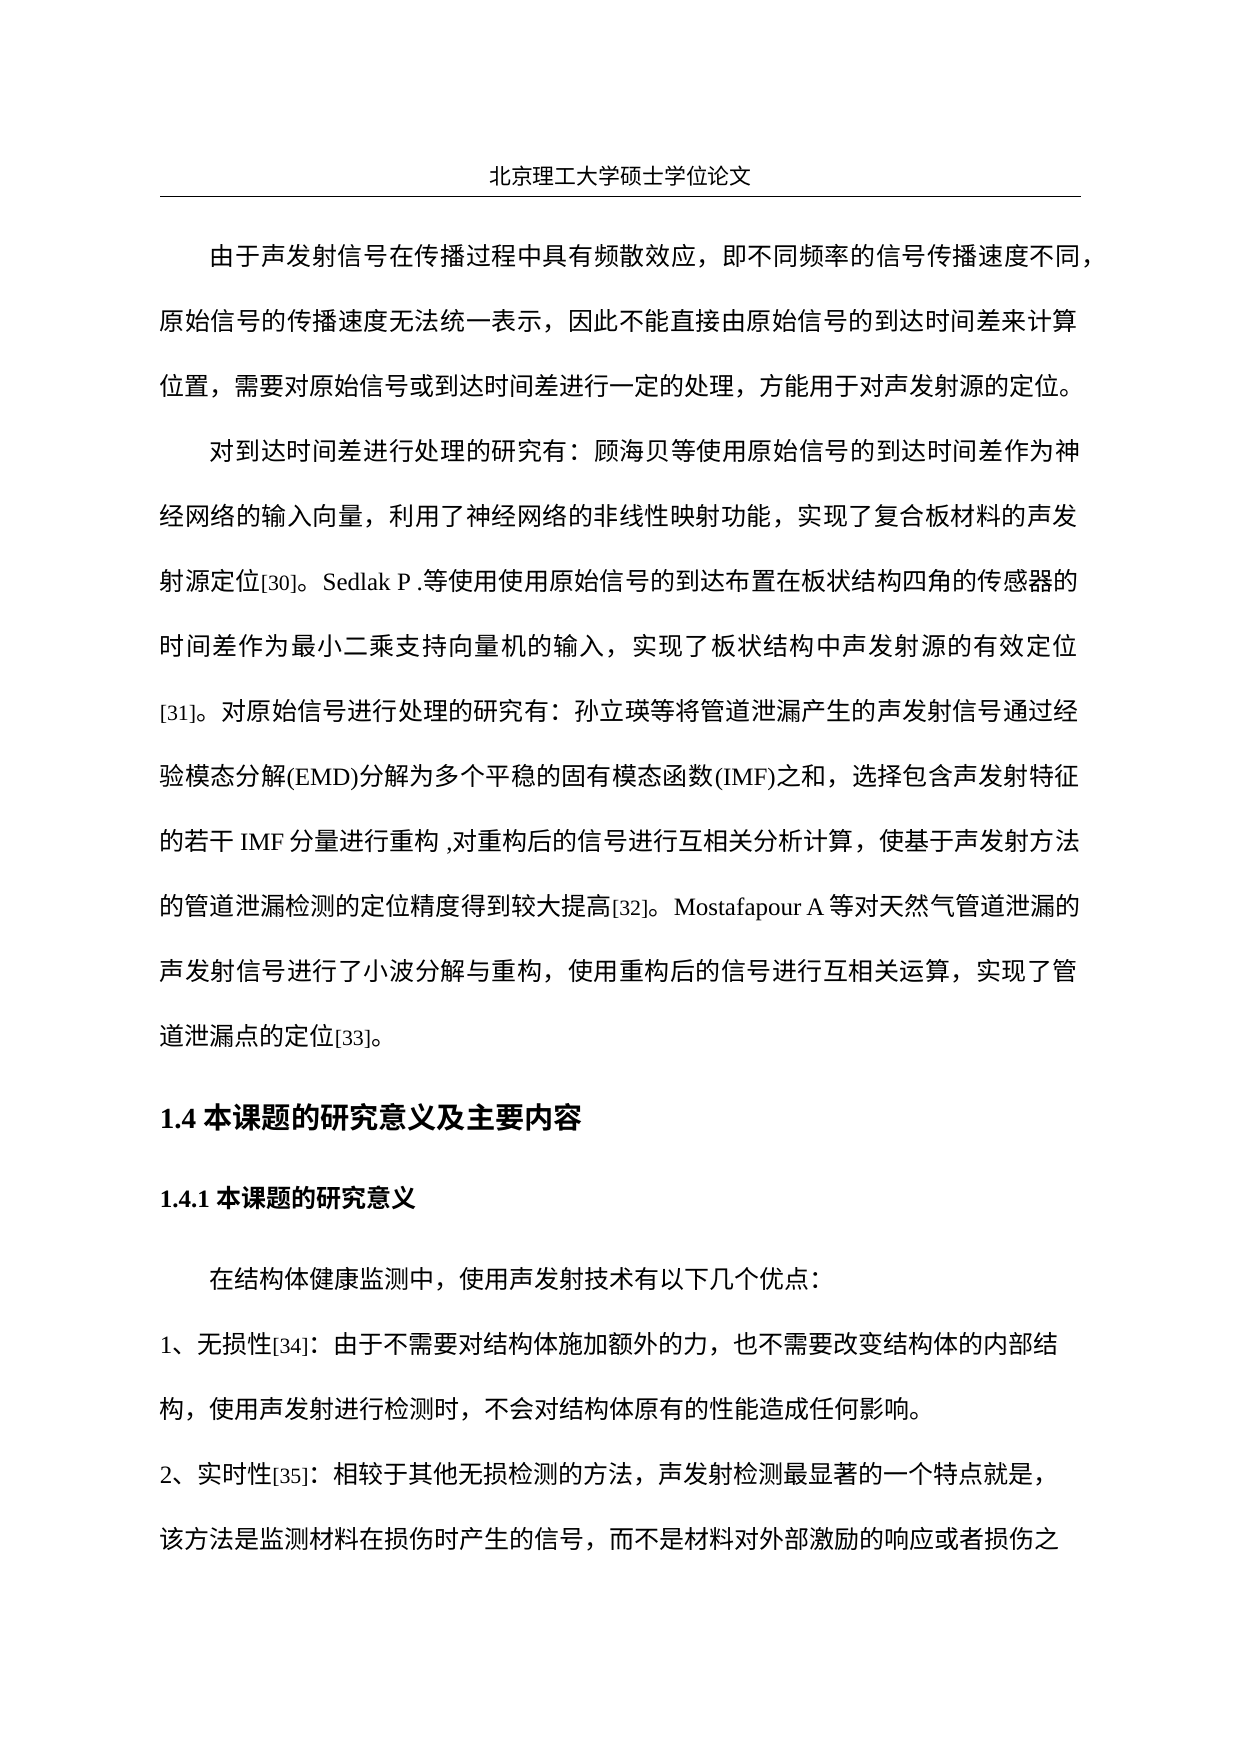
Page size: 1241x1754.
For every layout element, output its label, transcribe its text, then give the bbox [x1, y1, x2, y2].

text 对到达时间差进行处理的研究有：顾海贝等使用原始信号的到达时间差作为神经网络的输入向量，利用了神经网络的非线性映射功能，实现了复合板材料的声发射源定位[30]。Sedlak P .等使用使用原始信号的到达布置在板状结构四角的传感器的时间差作为最小二乘支持向量机的输入，实现了板状结构中声发射源的有效定位[31]。对原始信号进行处理的研究有：孙立瑛等将管道泄漏产生的声发射信号通过经验模态分解(EMD)分解为多个平稳的固有模态函数(IMF)之和，选择包含声发射特征的若干IMF分量进行重构 ,对重构后的信号进行互相关分析计算，使基于声发射方法的管道泄漏检测的定位精度得到较大提高[32]。Mostafapour A 等对天然气管道泄漏的声发射信号进行了小波分解与重构，使用重构后的信号进行互相关运算，实现了管道泄漏点的定位[33]。 [159, 417, 1081, 1067]
text 1.4.1 本课题的研究意义 [159, 1164, 1081, 1229]
text 1、无损性[34]：由于不需要对结构体施加额外的力，也不需要改变结构体的内部结构，使用声发射进行检测时，不会对结构体原有的性能造成任何影响。 [159, 1311, 1081, 1441]
text 由于声发射信号在传播过程中具有频散效应，即不同频率的信号传播速度不同，原始信号的传播速度无法统一表示，因此不能直接由原始信号的到达时间差来计算位置，需要对原始信号或到达时间差进行一定的处理，方能用于对声发射源的定位。 [159, 222, 1081, 417]
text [159, 1441, 1081, 1571]
text 在结构体健康监测中，使用声发射技术有以下几个优点： [159, 1246, 1081, 1311]
text 1.4 本课题的研究意义及主要内容 [159, 1083, 1081, 1148]
